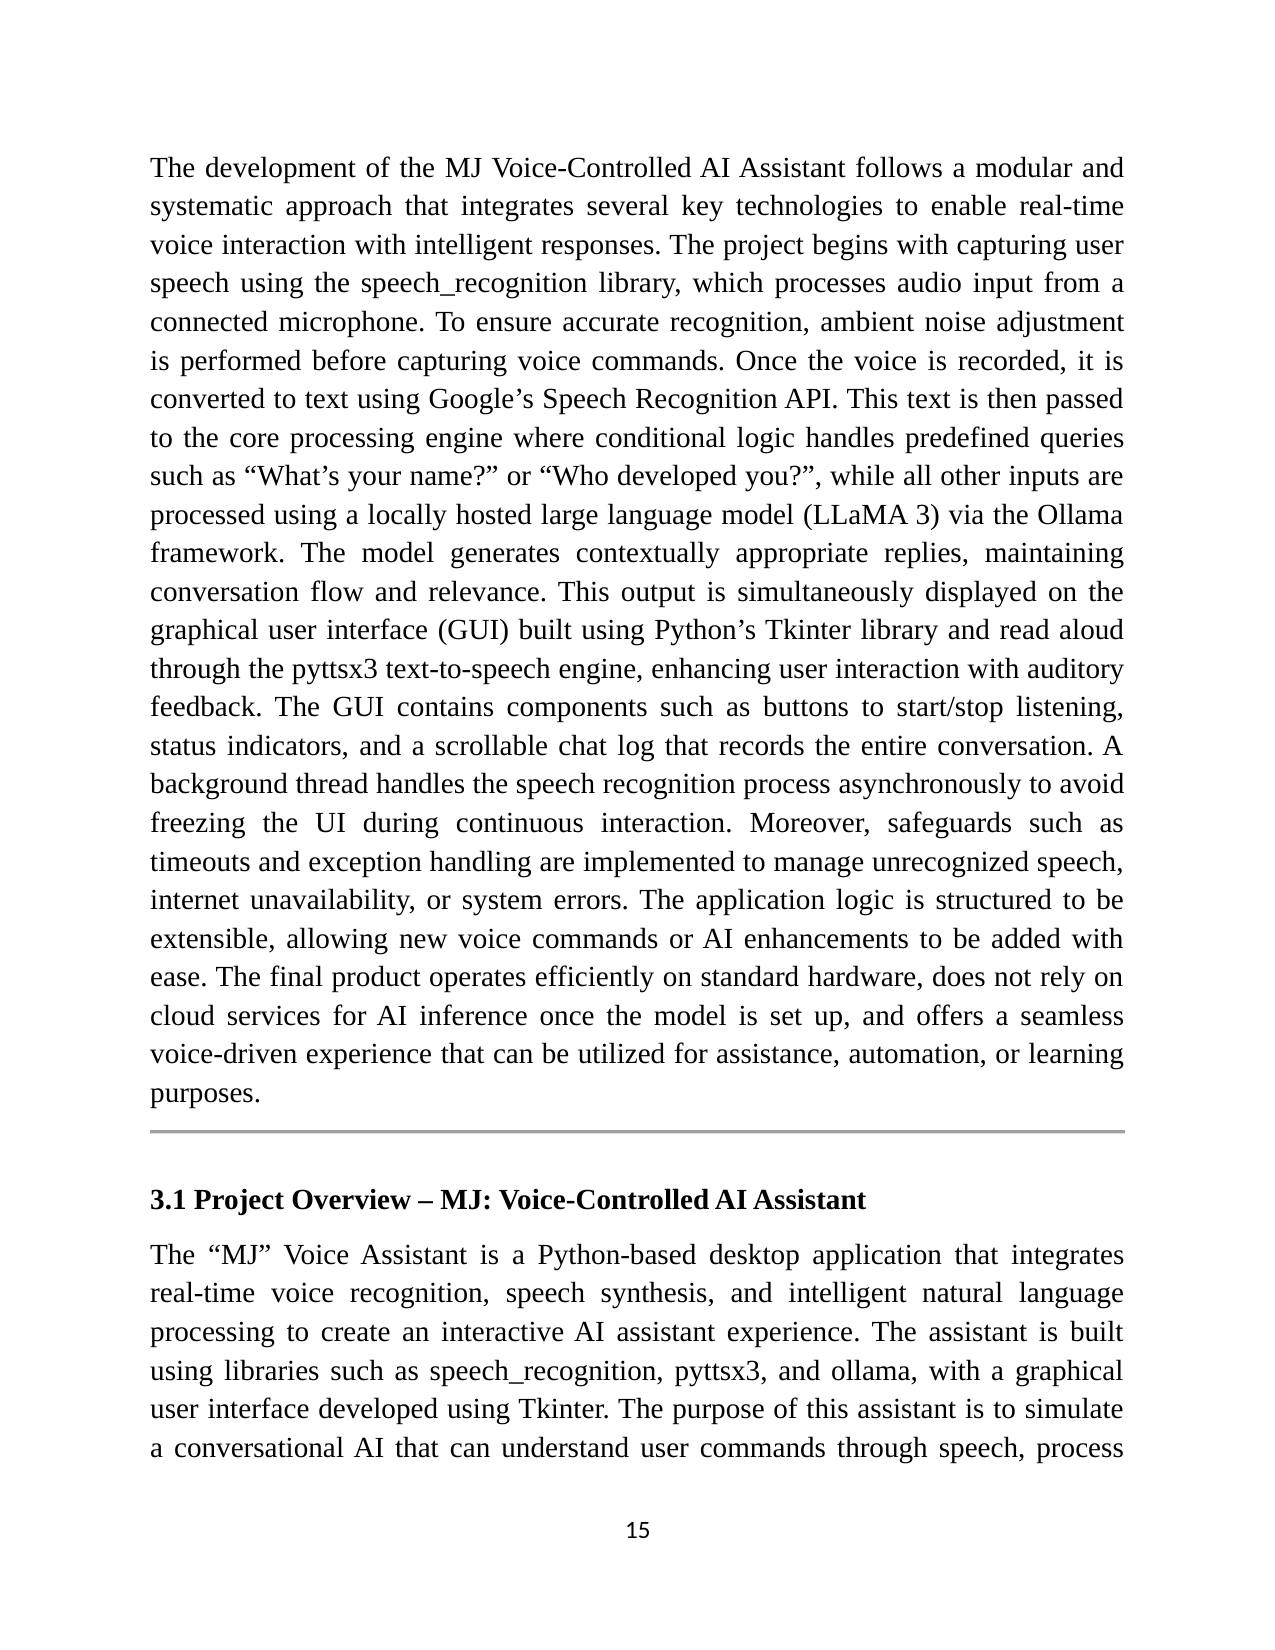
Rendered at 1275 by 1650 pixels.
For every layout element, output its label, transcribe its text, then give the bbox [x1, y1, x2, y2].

text 3.1 Project Overview – MJ: Voice-Controlled AI Assistant [150, 1182, 1125, 1215]
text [150, 1237, 1125, 1463]
text The development of the MJ Voice-Controlled AI Assistant follows a modular and systematic approach that integrates several key technologies to enable real-time voice interaction with intelligent responses. The project begins with capturing user speech using the speech_recognition library, which processes audio input from a connected microphone. To ensure accurate recognition, ambient noise adjustment is performed before capturing voice commands. Once the voice is recorded, it is converted to text using Google’s Speech Recognition API. This text is then passed to the core processing engine where conditional logic handles predefined queries such as “What’s your name?” or “Who developed you?”, while all other inputs are processed using a locally hosted large language model (LLaMA 3) via the Ollama framework. The model generates contextually appropriate replies, maintaining conversation flow and relevance. This output is simultaneously displayed on the graphical user interface (GUI) built using Python’s Tkinter library and read aloud through the pyttsx3 text-to-speech engine, enhancing user interaction with auditory feedback. The GUI contains components such as buttons to start/stop listening, status indicators, and a scrollable chat log that records the entire conversation. A background thread handles the speech recognition process asynchronously to avoid freezing the UI during continuous interaction. Moreover, safeguards such as timeouts and exception handling are implemented to manage unrecognized speech, internet unavailability, or system errors. The application logic is structured to be extensible, allowing new voice commands or AI enhancements to be added with ease. The final product operates efficiently on standard hardware, does not rely on cloud services for AI inference once the model is set up, and offers a seamless voice-driven experience that can be utilized for assistance, automation, or learning purposes. [150, 150, 1125, 1108]
